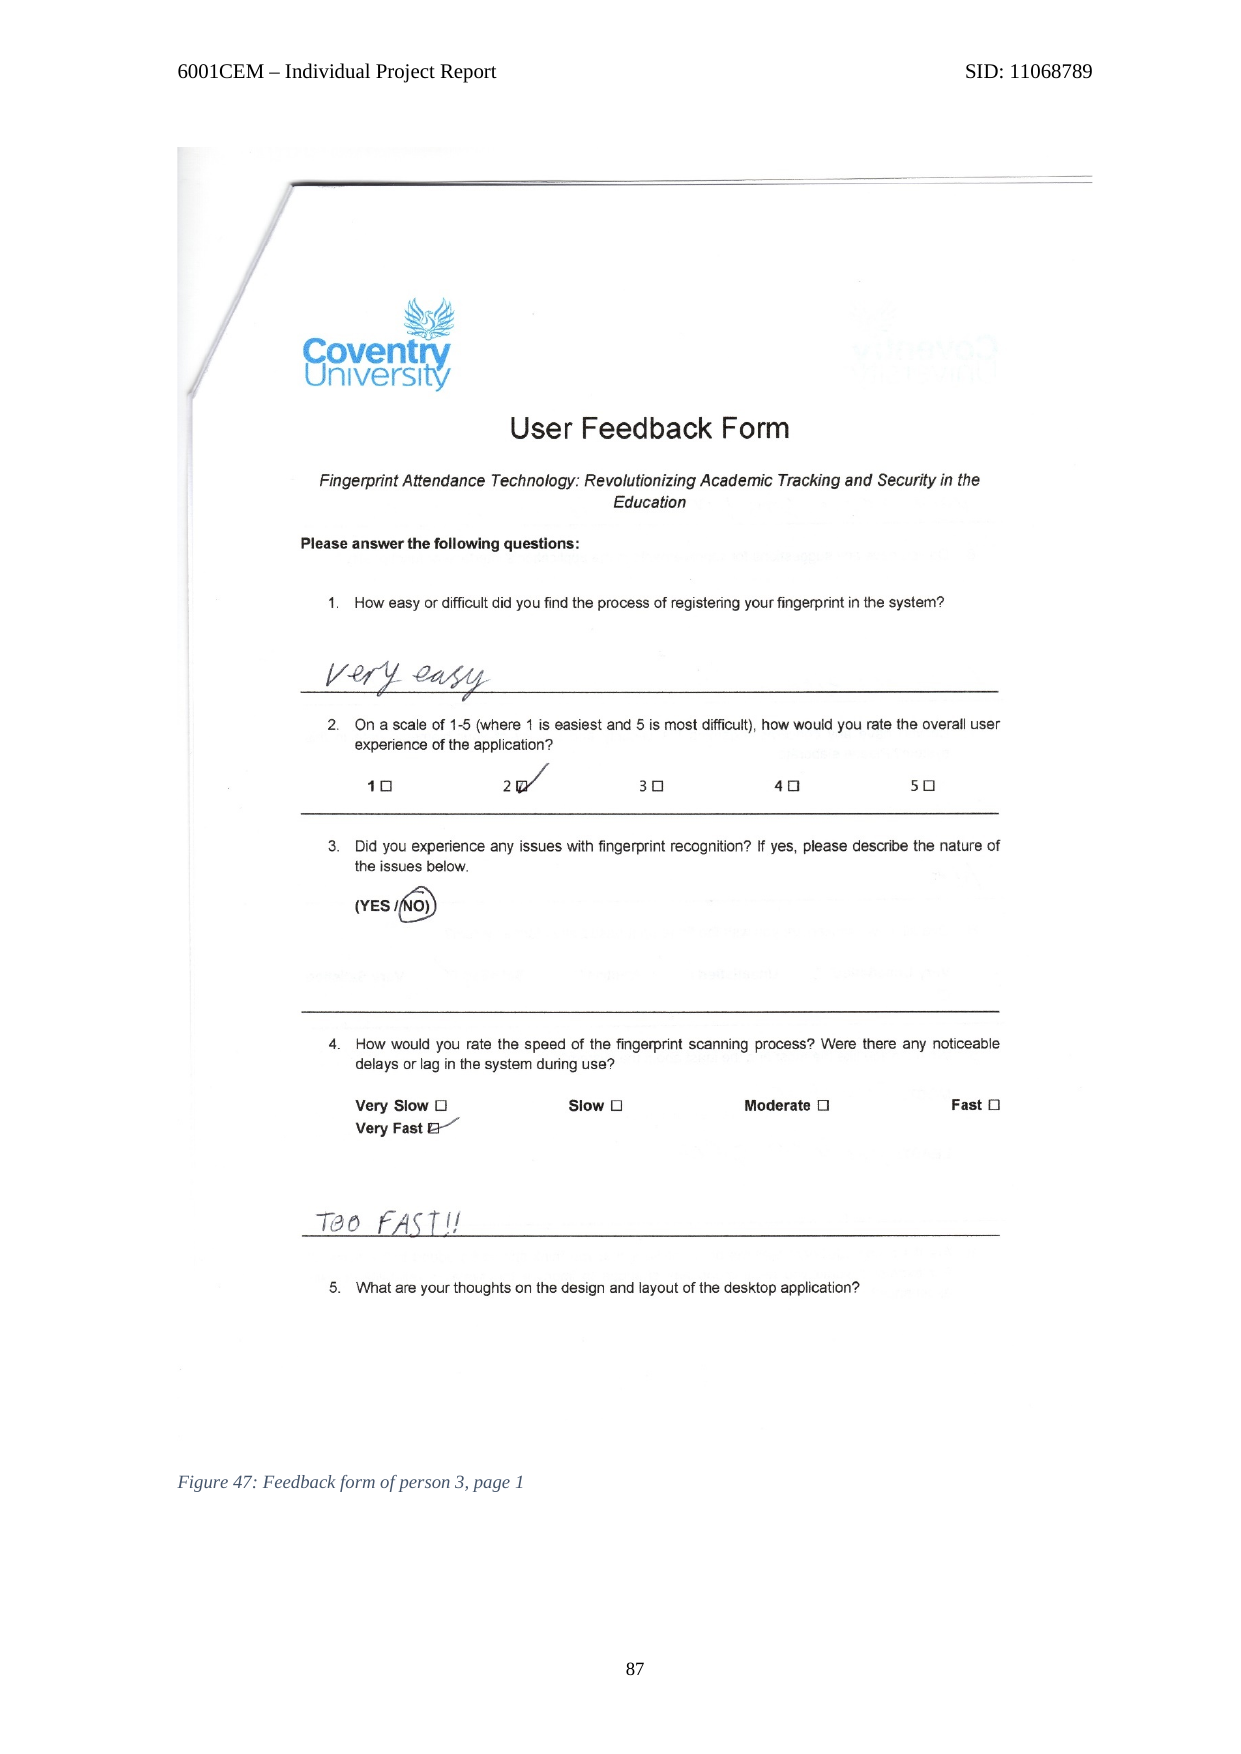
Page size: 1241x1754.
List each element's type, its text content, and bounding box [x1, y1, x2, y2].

text Figure 47: Feedback form of person 3, page 1 [177, 1471, 1092, 1492]
picture [177, 147, 1093, 1442]
